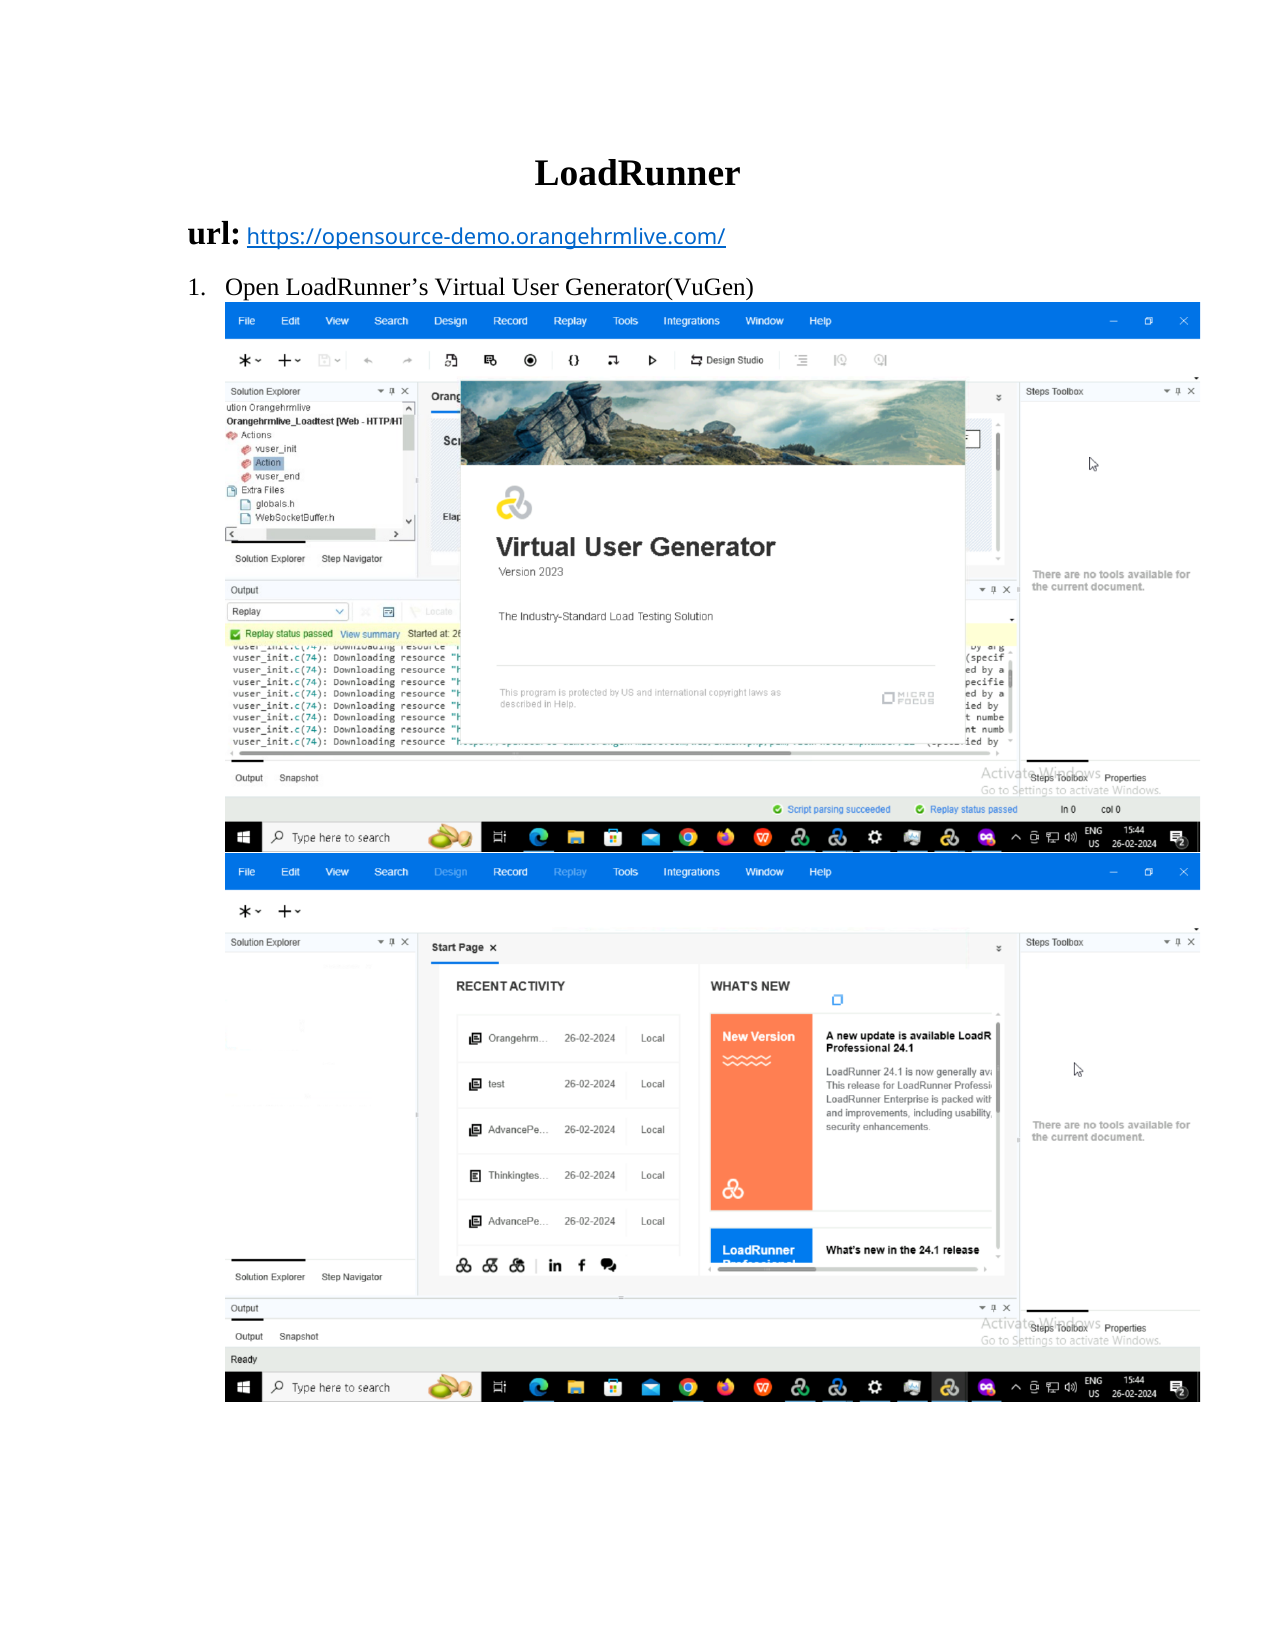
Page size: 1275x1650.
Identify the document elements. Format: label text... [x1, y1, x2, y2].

picture [225, 302, 1200, 852]
picture [225, 853, 1200, 1402]
text LoadRunner [150, 150, 1125, 193]
text url: https://opensource-demo.orangehrmlive.com/ [150, 213, 1125, 252]
